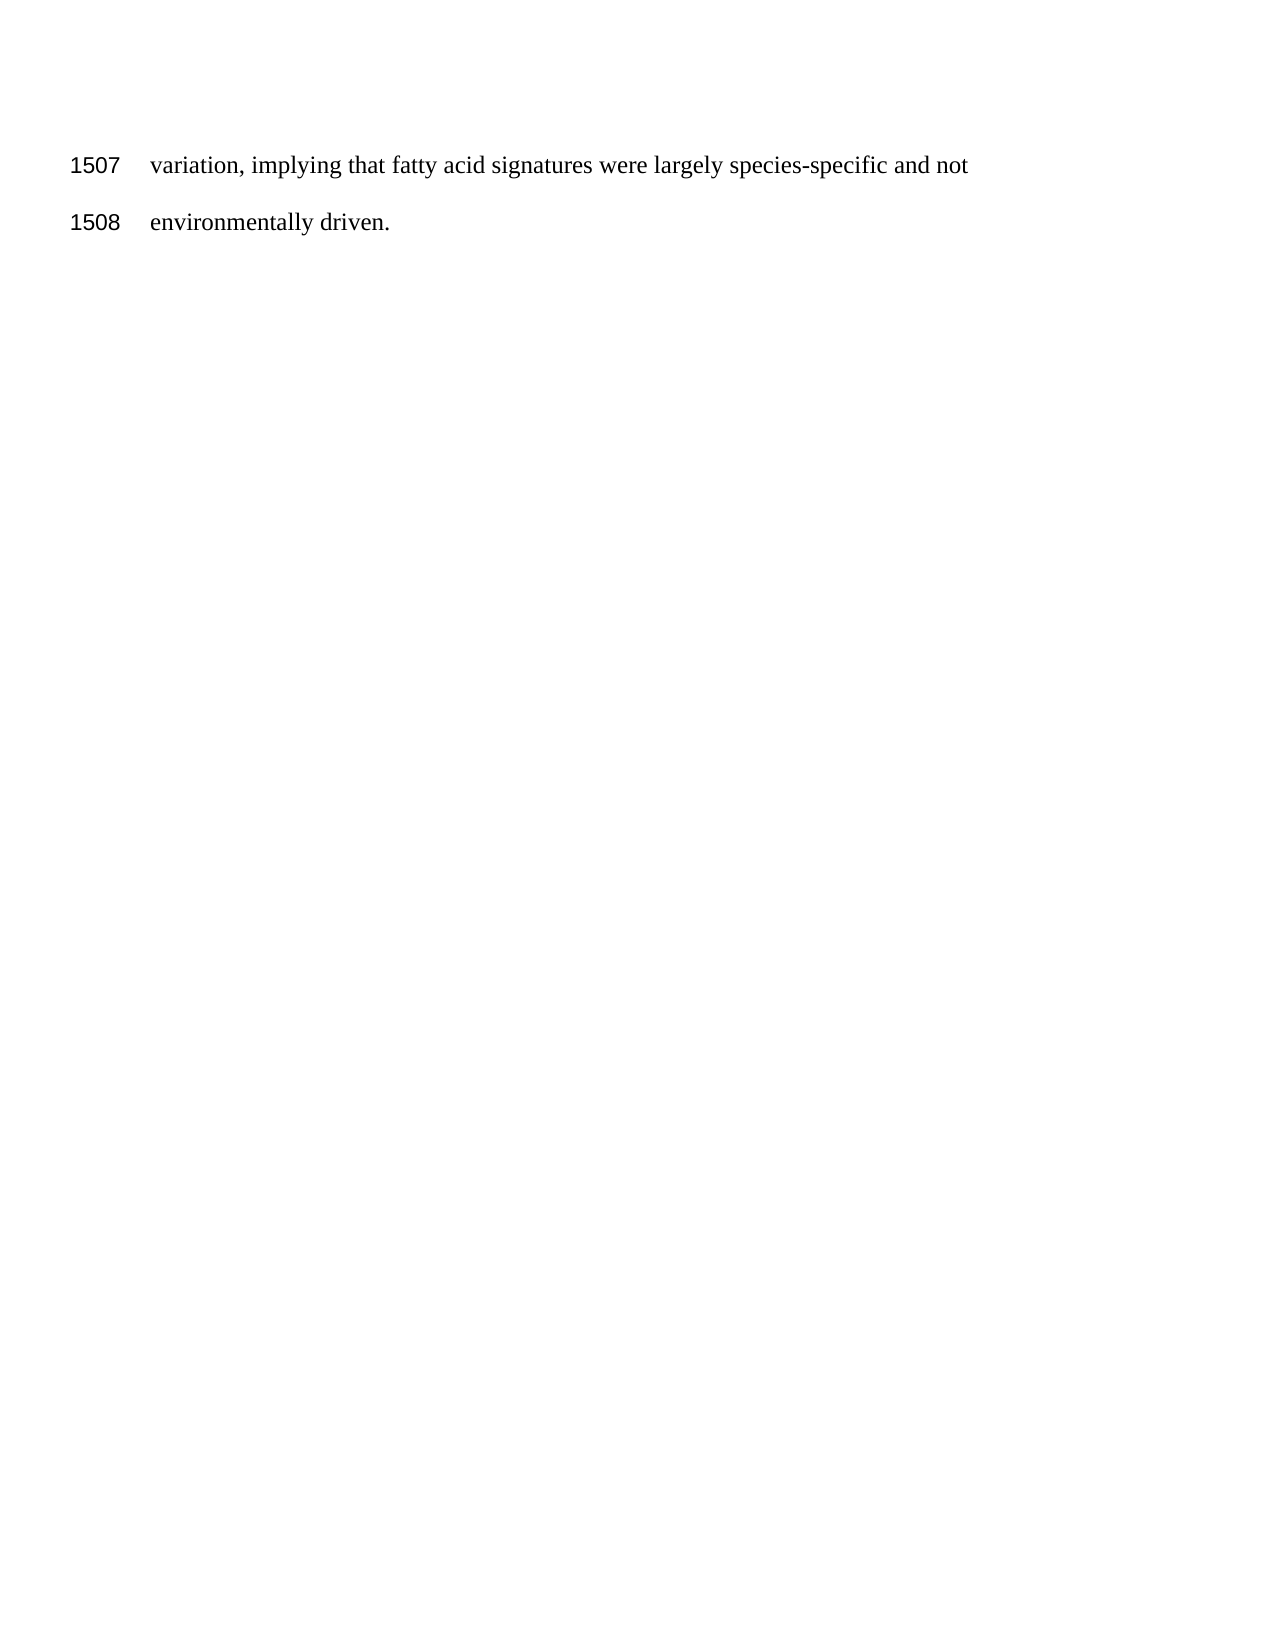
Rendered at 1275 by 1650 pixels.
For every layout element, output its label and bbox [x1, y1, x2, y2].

text [150, 150, 1125, 236]
